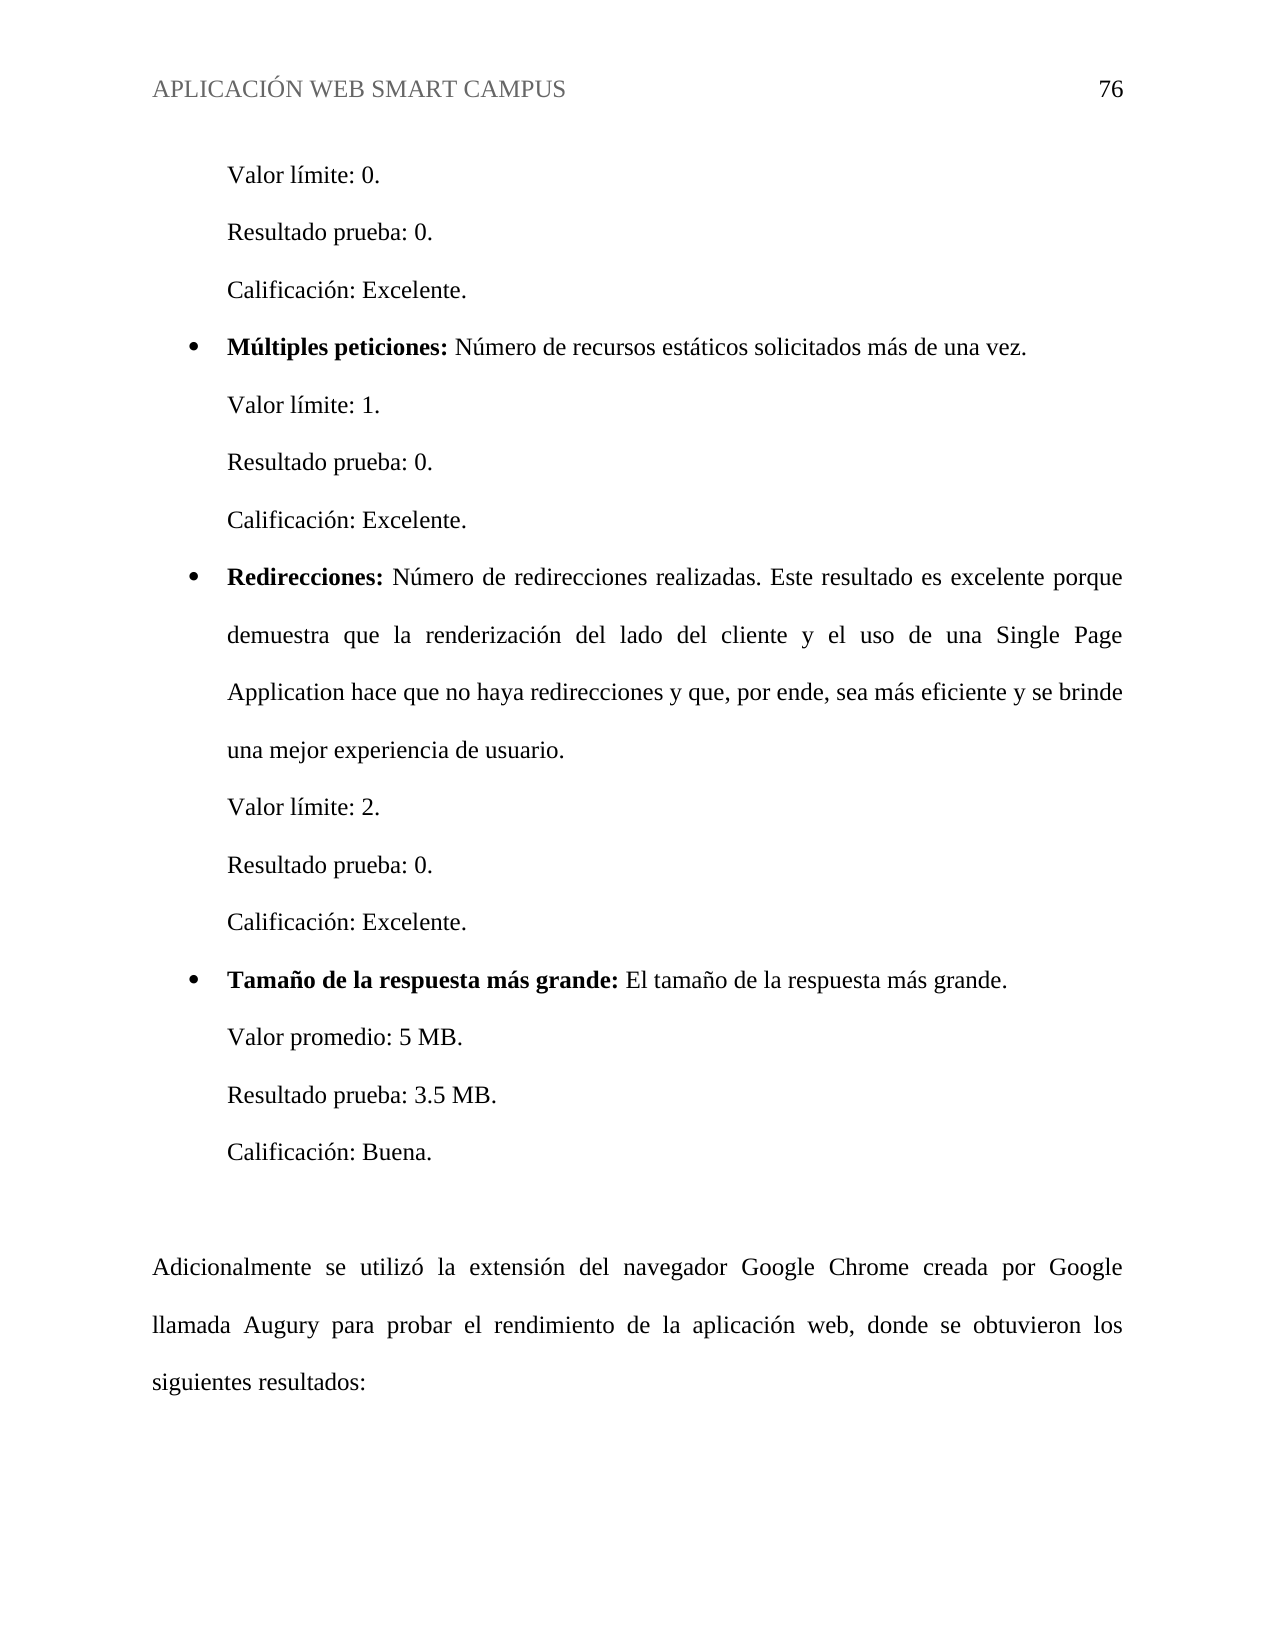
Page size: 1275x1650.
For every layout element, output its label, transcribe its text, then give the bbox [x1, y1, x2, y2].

text Valor límite: 2. [227, 792, 1123, 821]
text Calificación: Excelente. [227, 275, 1123, 304]
text Resultado prueba: 0. [227, 850, 1123, 879]
text Calificación: Excelente. [227, 505, 1123, 534]
text Resultado prueba: 3.5 MB. [227, 1080, 1123, 1109]
list Redirecciones: Número de redirecciones realizadas. Este resultado es excelente porque demuestra que la renderización del lado del cliente y el uso de una Single Page Application hace que no haya redirecciones y que, por ende, sea más eficiente y se brinde una mejor experiencia de usuario. [189, 562, 1123, 764]
text Valor límite: 0. [227, 160, 1123, 189]
text Adicionalmente se utilizó la extensión del navegador Google Chrome creada por Google llamada Augury para probar el rendimiento de la aplicación web, donde se obtuvieron los siguientes resultados: [152, 1252, 1123, 1396]
list Múltiples peticiones: Número de recursos estáticos solicitados más de una vez. [189, 332, 1123, 361]
text Resultado prueba: 0. [227, 217, 1123, 246]
text Valor límite: 1. [227, 390, 1123, 419]
text Calificación: Excelente. [227, 907, 1123, 936]
text Calificación: Buena. [227, 1137, 1123, 1166]
list Tamaño de la respuesta más grande: El tamaño de la respuesta más grande. [189, 965, 1123, 994]
text Resultado prueba: 0. [227, 447, 1123, 476]
text Valor promedio: 5 MB. [227, 1022, 1123, 1051]
